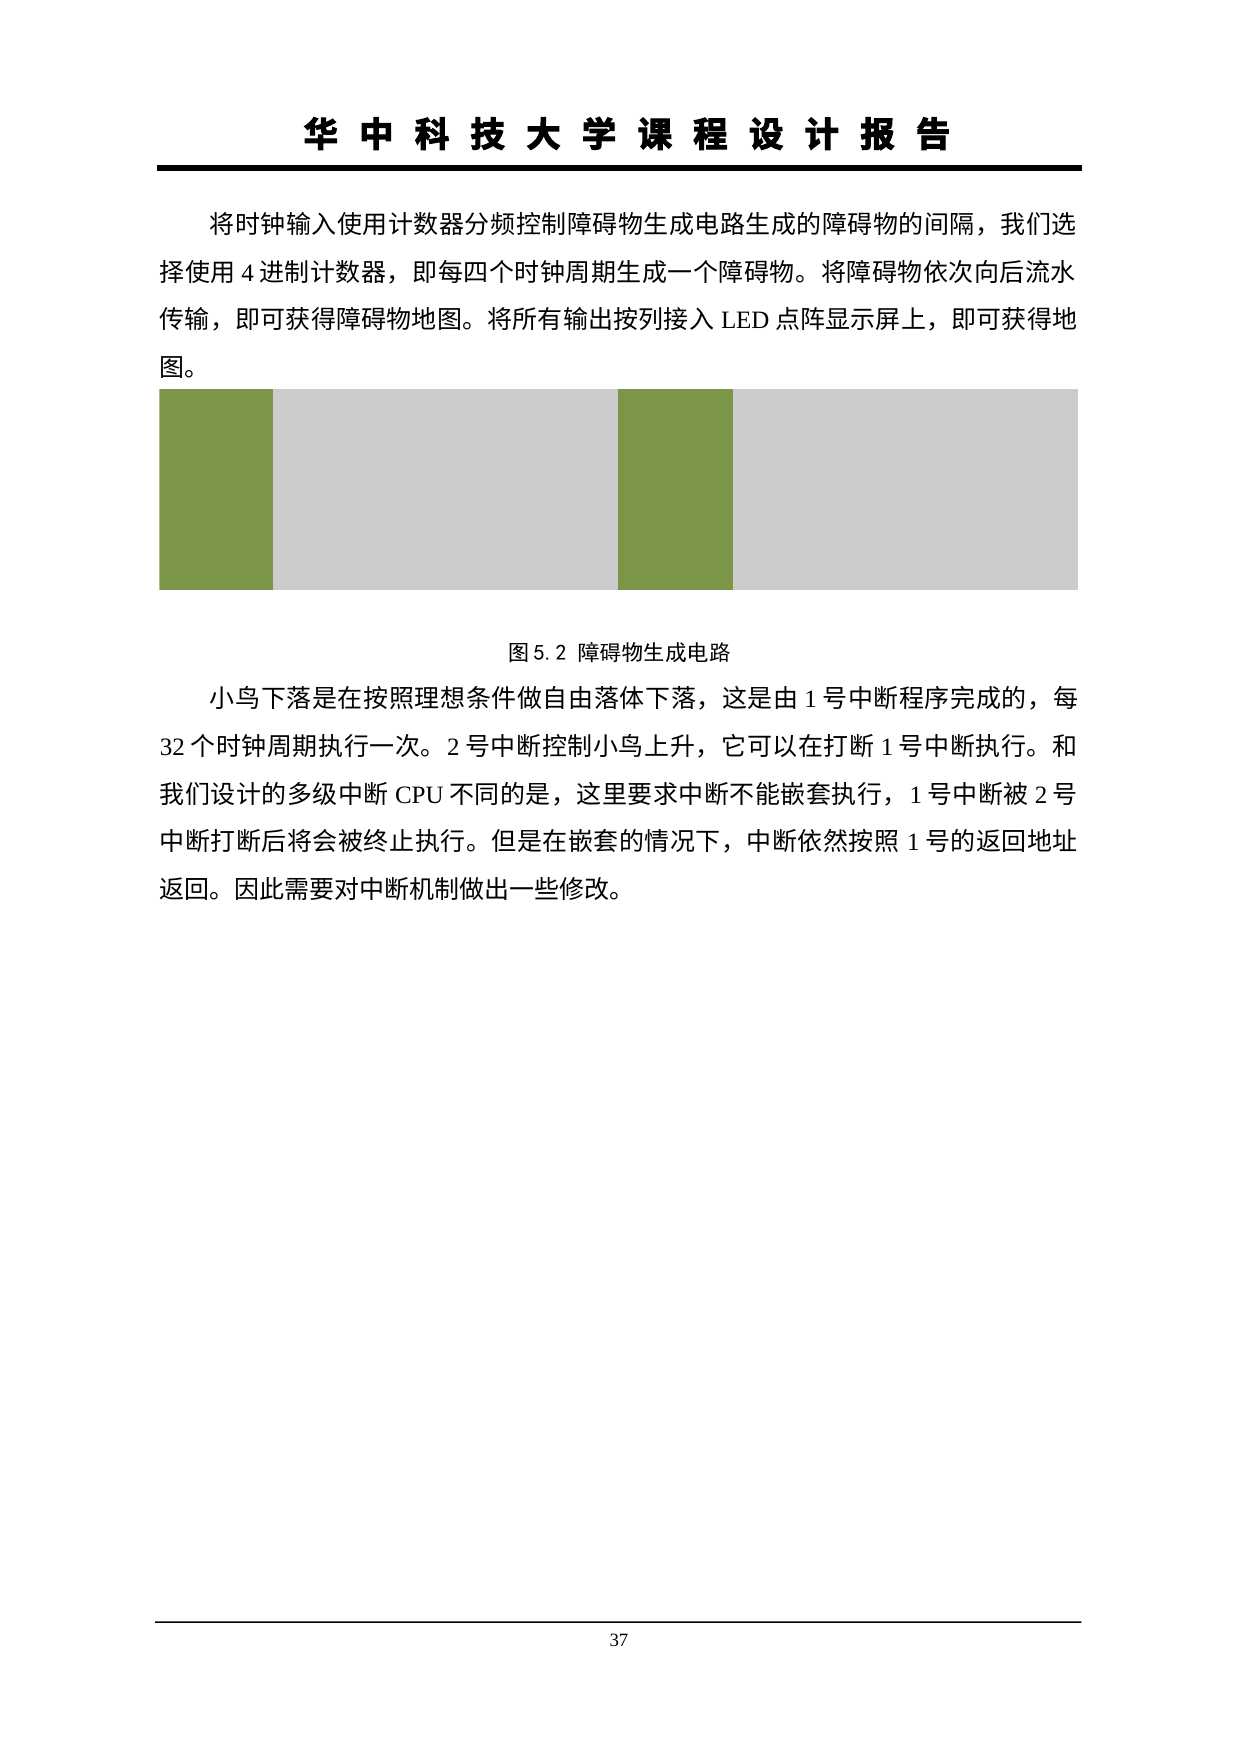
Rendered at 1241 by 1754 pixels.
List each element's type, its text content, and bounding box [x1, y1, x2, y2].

picture [159, 389, 1078, 590]
text 小鸟下落是在按照理想条件做自由落体下落，这是由1号中断程序完成的，每32个时钟周期执行一次。2号中断控制小鸟上升，它可以在打断1号中断执行。和我们设计的多级中断CPU不同的是，这里要求中断不能嵌套执行，1号中断被2号中断打断后将会被终止执行。但是在嵌套的情况下，中断依然按照1号的返回地址返回。因此需要对中断机制做出一些修改。 [159, 673, 1078, 912]
text 将时钟输入使用计数器分频控制障碍物生成电路生成的障碍物的间隔，我们选择使用4进制计数器，即每四个时钟周期生成一个障碍物。将障碍物依次向后流水传输，即可获得障碍物地图。将所有输出按列接入LED点阵显示屏上，即可获得地图。 [159, 198, 1078, 389]
text 图5.2 障碍物生成电路 [159, 638, 1078, 663]
